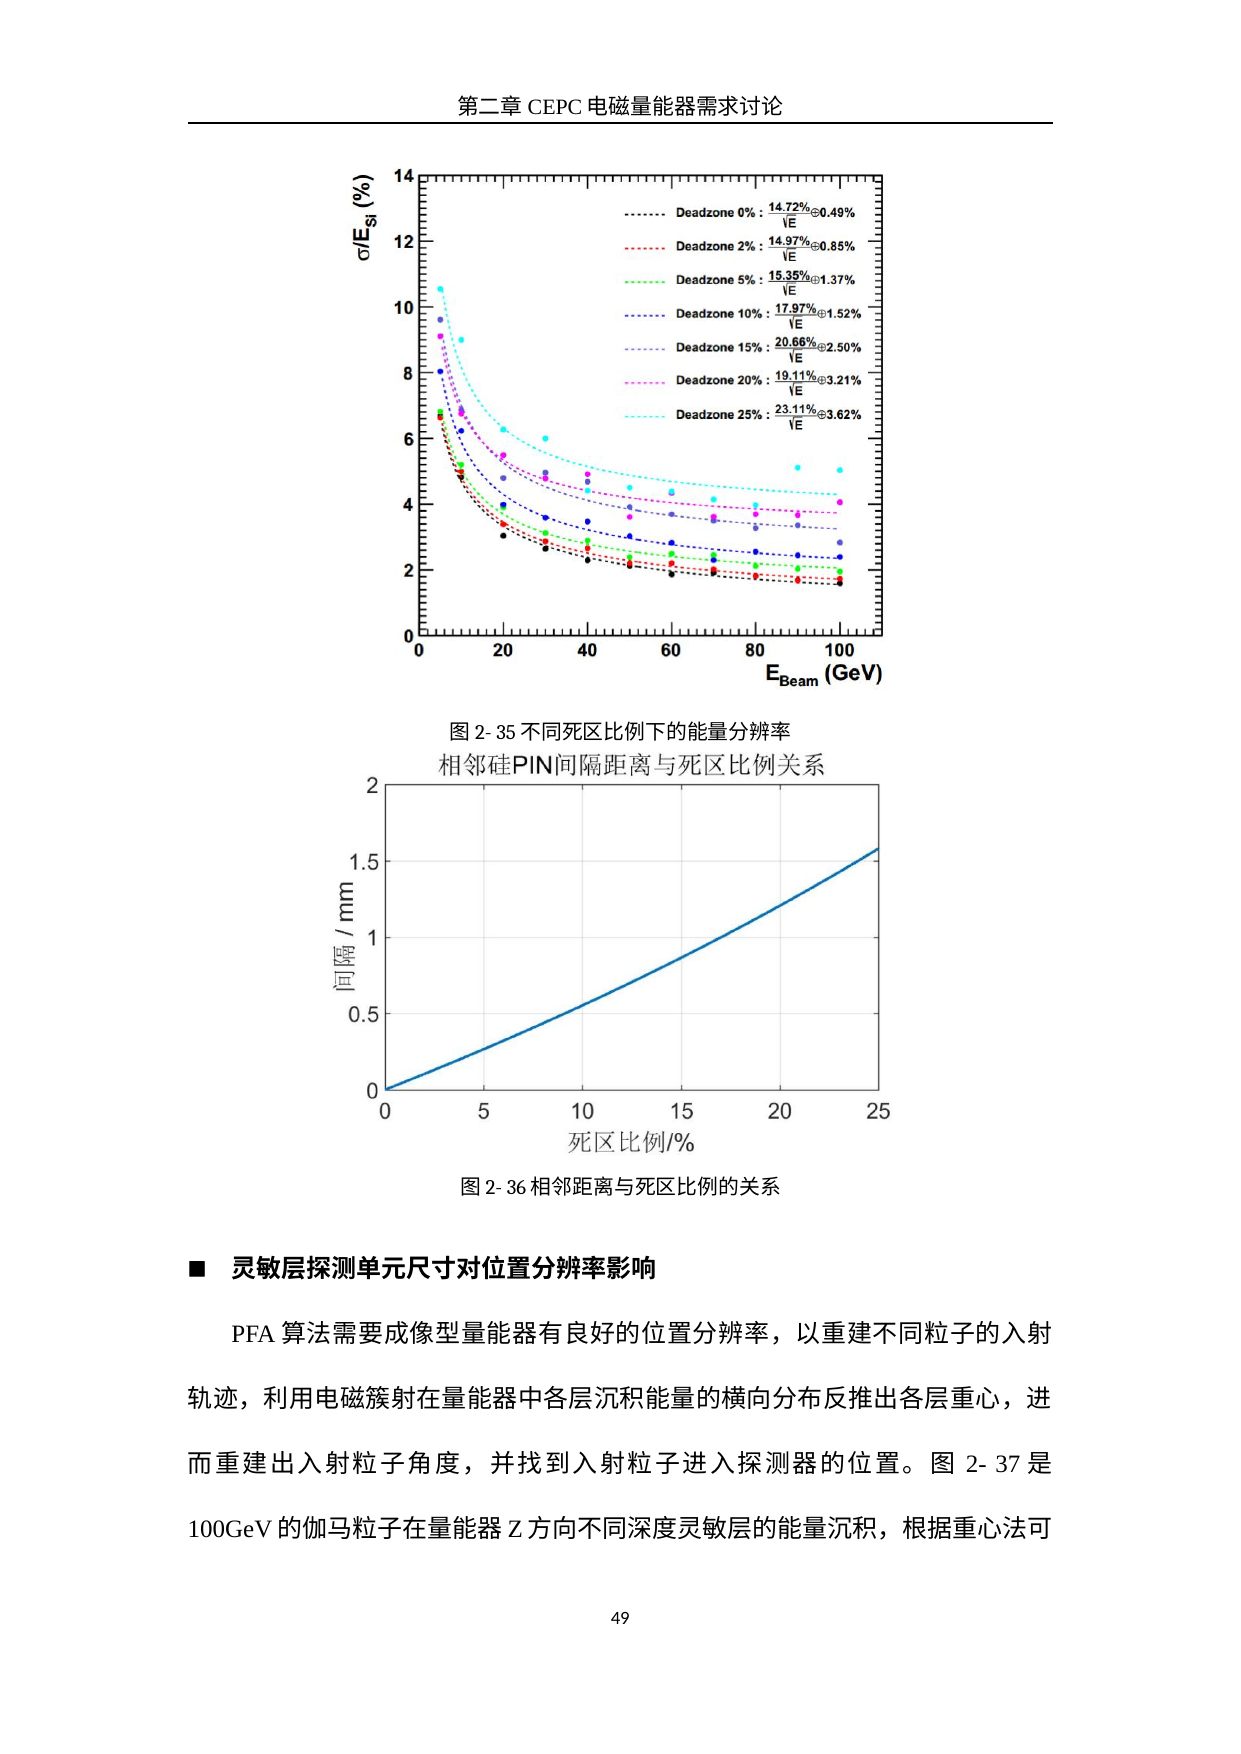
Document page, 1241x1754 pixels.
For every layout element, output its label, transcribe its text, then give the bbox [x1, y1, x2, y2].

text 图 2- 36 相邻距离与死区比例的关系 [187, 1169, 1053, 1202]
picture [301, 747, 939, 1157]
list 灵敏层探测单元尺寸对位置分辨率影响 [187, 1234, 1053, 1299]
text 图 2- 35 不同死区比例下的能量分辨率 [187, 714, 1053, 747]
picture [345, 162, 895, 691]
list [187, 1299, 1053, 1559]
